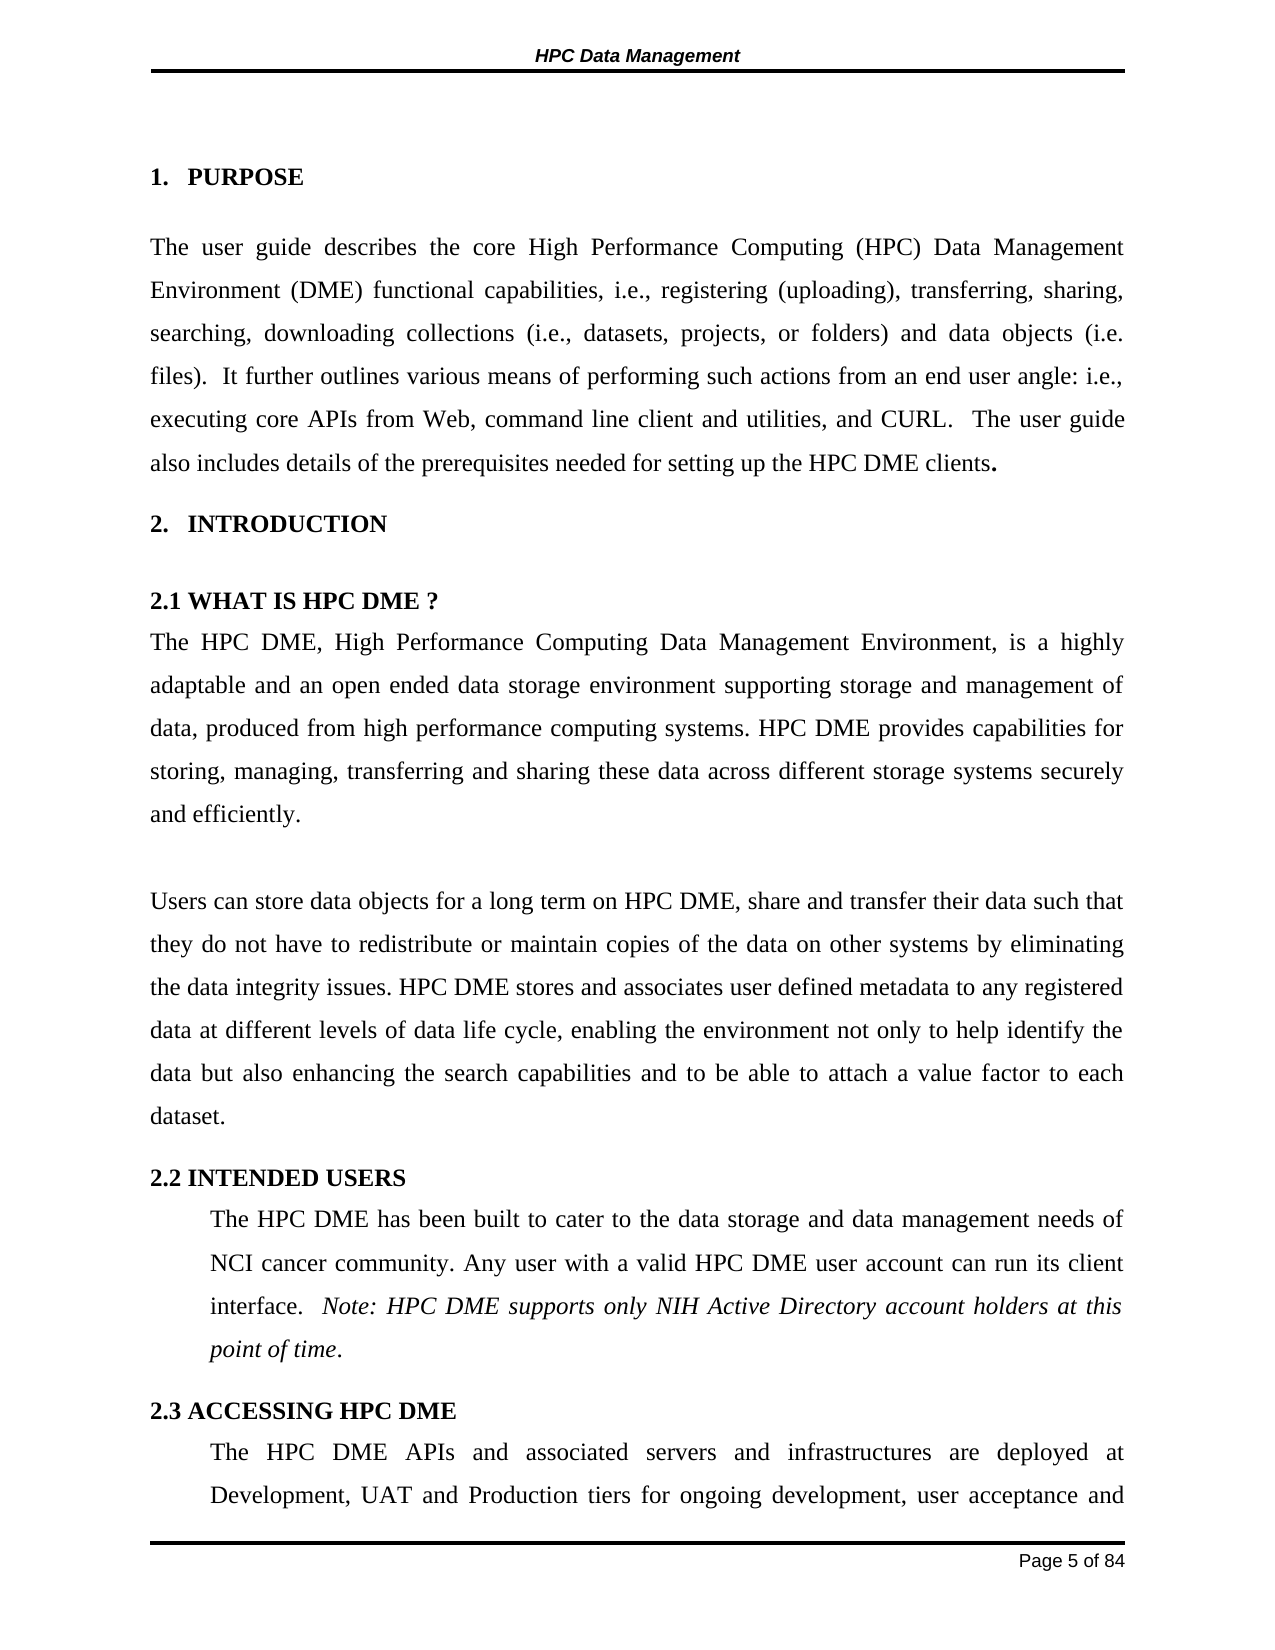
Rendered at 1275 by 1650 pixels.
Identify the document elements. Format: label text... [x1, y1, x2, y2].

list The user guide describes the core High Performance Computing (HPC) Data Management Environment (DME) functional capabilities, i.e., registering (uploading), transferring, sharing, searching, downloading collections (i.e., datasets, projects, or folders) and data objects (i.e. files). It further outlines various means of performing such actions from an end user angle: i.e., executing core APIs from Web, command line client and utilities, and CURL. The user guide also includes details of the prerequisites needed for setting up the HPC DME clients. [150, 232, 1125, 476]
subtitle What is HPC DME ? [150, 586, 1125, 614]
subtitle Intended users [150, 1163, 1125, 1192]
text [210, 1437, 1125, 1509]
text The HPC DME has been built to cater to the data storage and data management needs of NCI cancer community. Any user with a valid HPC DME user account can run its client interface. Note: HPC DME supports only NIH Active Directory account holders at this point of time. [210, 1204, 1125, 1363]
subtitle Accessing HPC DME [150, 1396, 1125, 1424]
list The HPC DME, High Performance Computing Data Management Environment, is a highly adaptable and an open ended data storage environment supporting storage and management of data, produced from high performance computing systems. HPC DME provides capabilities for storing, managing, transferring and sharing these data across different storage systems securely and efficiently. [150, 627, 1125, 828]
list Users can store data objects for a long term on HPC DME, share and transfer their data such that they do not have to redistribute or maintain copies of the data on other systems by eliminating the data integrity issues. HPC DME stores and associates user defined metadata to any registered data at different levels of data life cycle, enabling the environment not only to help identify the data but also enhancing the search capabilities and to be able to attach a value factor to each dataset. [150, 886, 1125, 1130]
subtitle Purpose [150, 162, 1125, 191]
subtitle Introduction [150, 509, 1125, 538]
